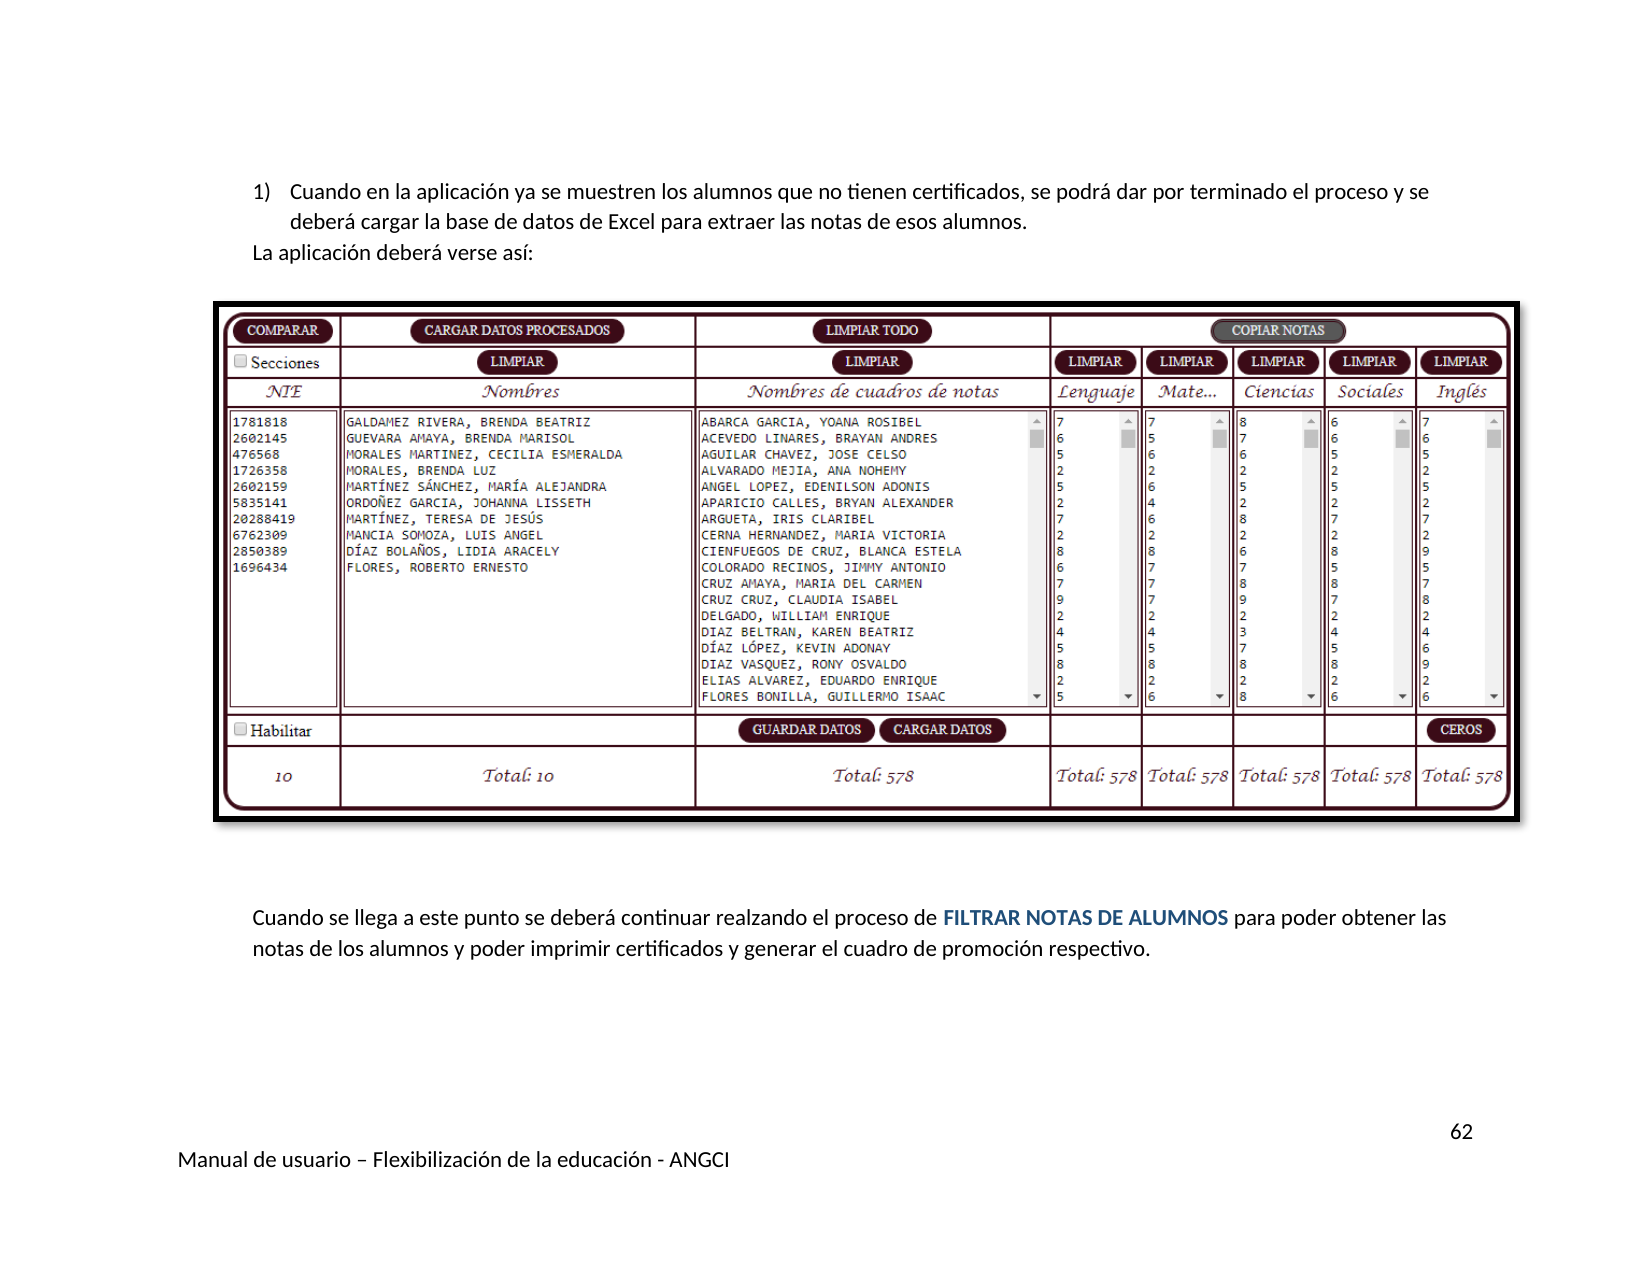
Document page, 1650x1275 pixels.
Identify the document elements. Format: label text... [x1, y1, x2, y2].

picture [219, 307, 1514, 816]
list Cuando en la aplicación ya se muestren los alumnos que no tienen certificados, se podrá dar por terminado el proceso y se deberá cargar la base de datos de Excel para extraer las notas de esos alumnos. [252, 177, 1473, 235]
list La aplicación deberá verse así: [252, 238, 1473, 266]
list Cuando se llega a este punto se deberá continuar realzando el proceso de FILTRAR NOTAS DE ALUMNOS para poder obtener las notas de los alumnos y poder imprimir certificados y generar el cuadro de promoción respectivo. [252, 903, 1473, 962]
